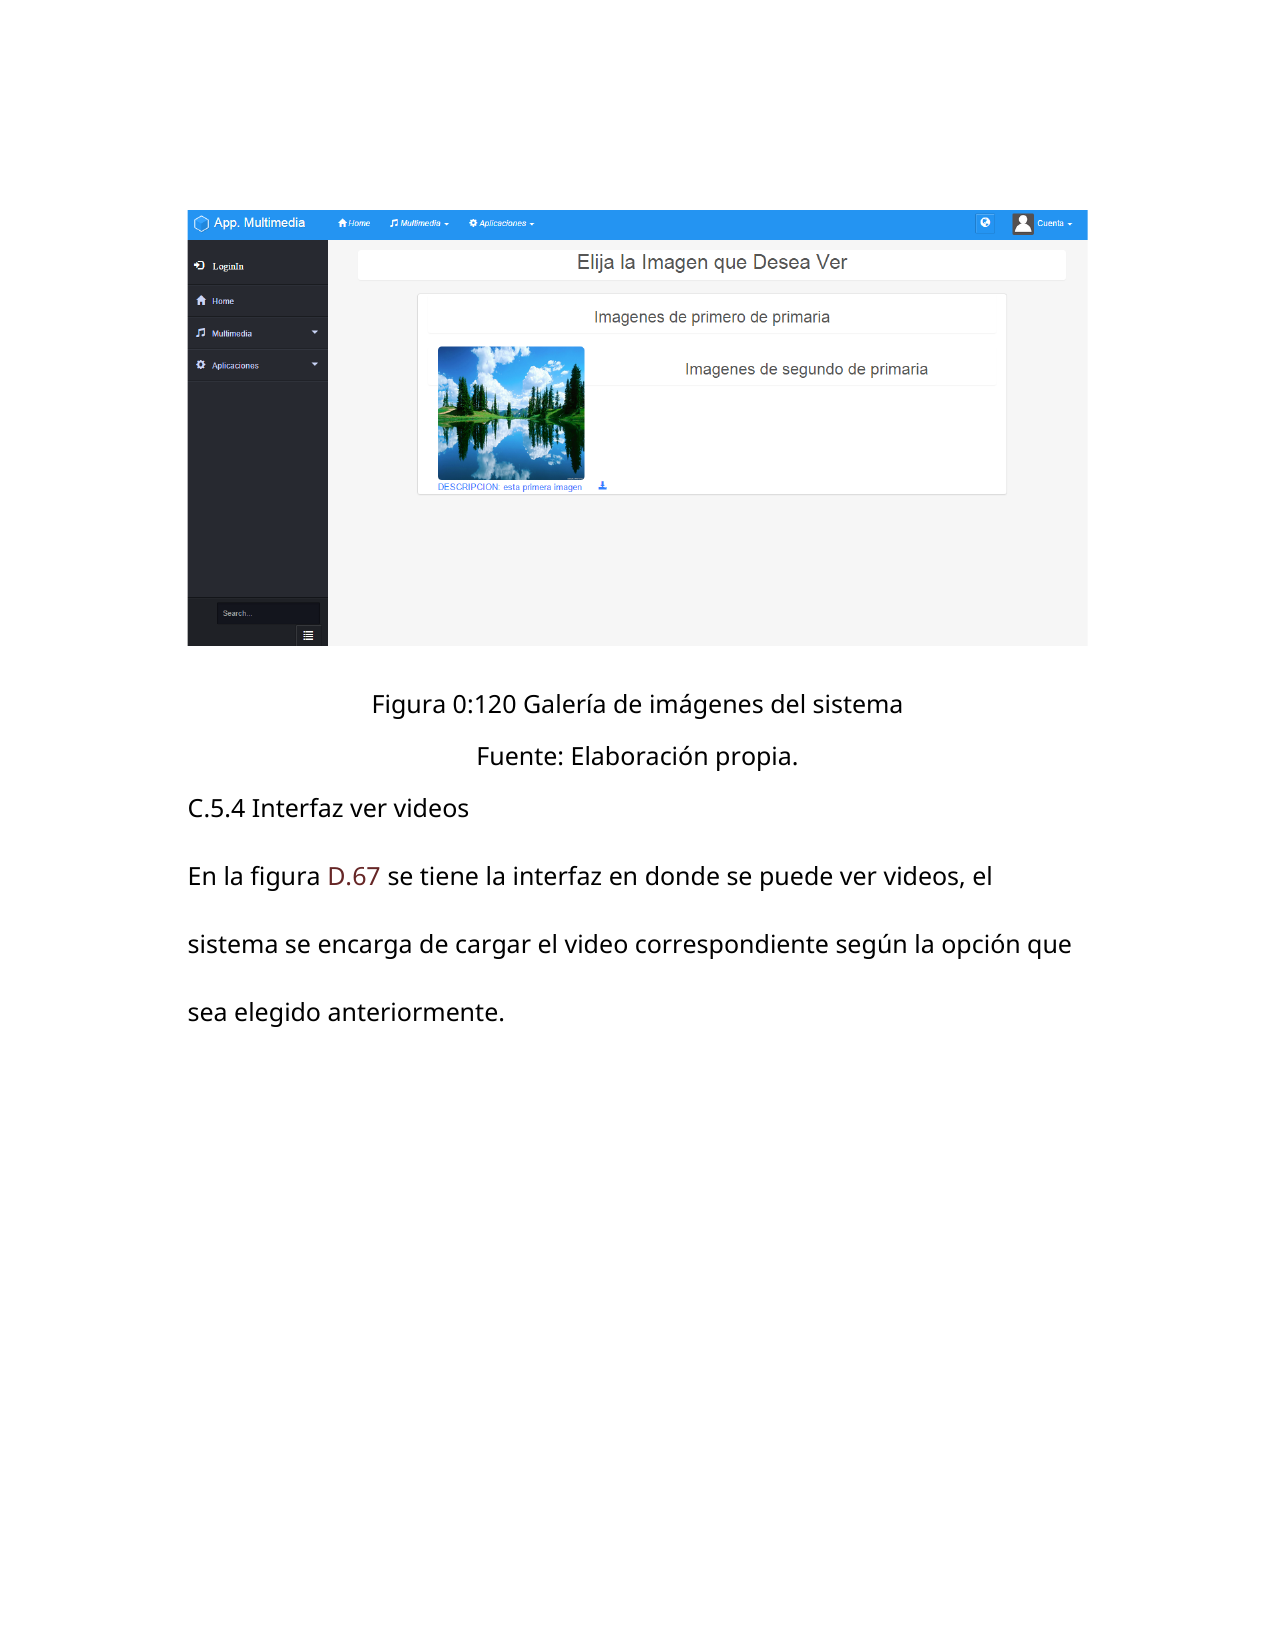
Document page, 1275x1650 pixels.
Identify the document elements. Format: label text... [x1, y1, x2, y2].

text En la figura D.67 se tiene la interfaz en donde se puede ver videos, el sistema se encarga de cargar el video correspondiente según la opción que sea elegido anteriormente. [187, 858, 1087, 1029]
text C.5.4 Interfaz ver videos [187, 790, 1087, 824]
text Fuente: Elaboración propia. [187, 738, 1087, 773]
